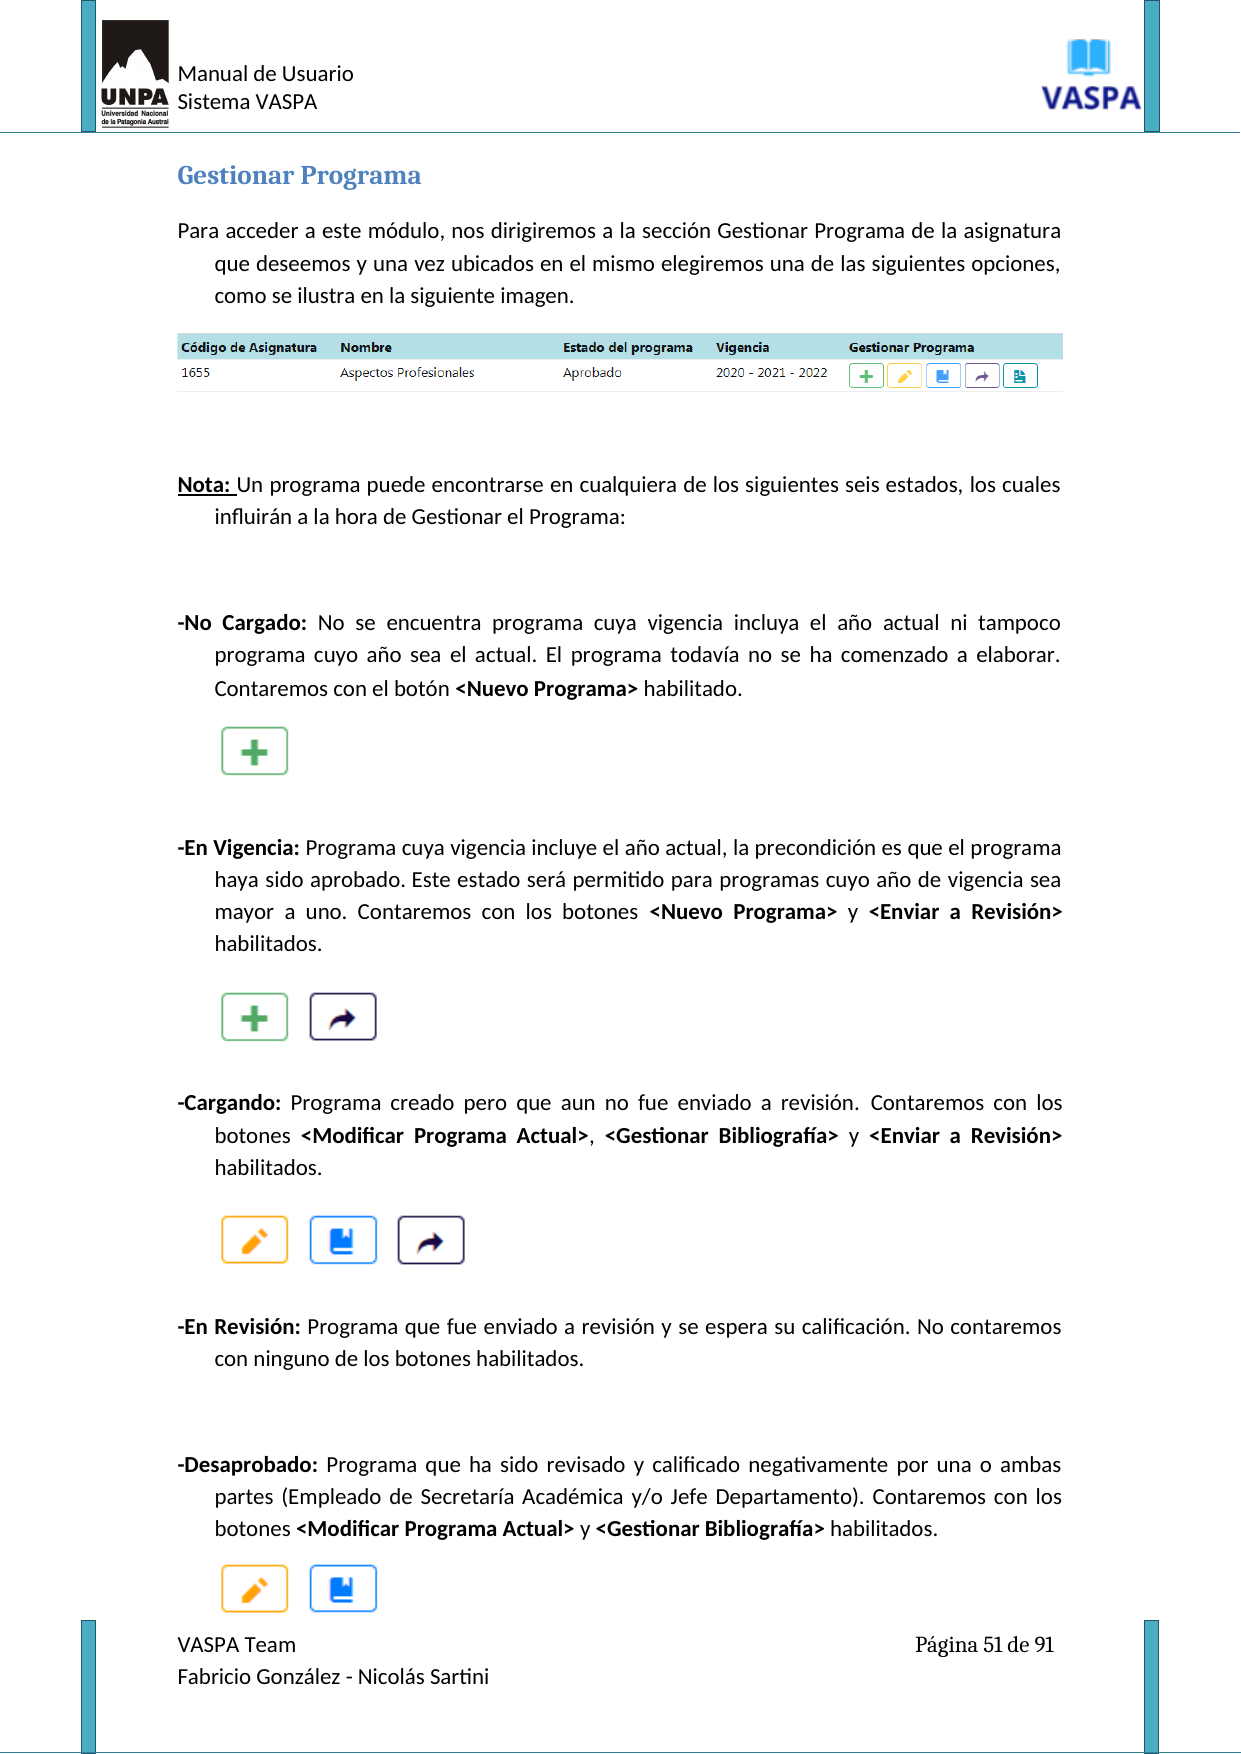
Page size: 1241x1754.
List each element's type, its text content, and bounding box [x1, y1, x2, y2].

picture [217, 725, 293, 780]
text Nota: Un programa puede encontrarse en cualquiera de los siguientes seis estados, los cuales influirán a la hora de Gestionar el Programa: [177, 470, 1063, 530]
picture [100, 18, 170, 129]
picture [307, 1562, 382, 1617]
text -Desaprobado: Programa que ha sido revisado y calificado negativamente por una o ambas partes (Empleado de Secretaría Académica y/o Jefe Departamento). Contaremos con los botones <Modificar Programa Actual> y <Gestionar Bibliografía> habilitados. [177, 1450, 1063, 1543]
picture [217, 990, 293, 1046]
picture [1036, 19, 1146, 129]
picture [307, 990, 380, 1047]
text Para acceder a este módulo, nos dirigiremos a la sección Gestionar Programa de la asignatura que deseemos y una vez ubicados en el mismo elegiremos una de las siguientes opciones, como se ilustra en la siguiente imagen. [177, 216, 1063, 309]
picture [217, 1562, 293, 1619]
picture [307, 1214, 382, 1269]
picture [395, 1214, 468, 1271]
text -No Cargado: No se encuentra programa cuya vigencia incluya el año actual ni tampoco programa cuyo año sea el actual. El programa todavía no se ha comenzado a elaborar. Contaremos con el botón <Nuevo Programa> habilitado. [177, 608, 1063, 702]
text -Cargando: Programa creado pero que aun no fue enviado a revisión. Contaremos con los botones <Modificar Programa Actual>, <Gestionar Bibliografía> y <Enviar a Revisión> habilitados. [177, 1088, 1063, 1181]
picture [177, 333, 1063, 392]
text -En Vigencia: Programa cuya vigencia incluye el año actual, la precondición es que el programa haya sido aprobado. Este estado será permitido para programas cuyo año de vigencia sea mayor a uno. Contaremos con los botones <Nuevo Programa> y <Enviar a Revisión> habilitados. [177, 833, 1063, 957]
text -En Revisión: Programa que fue enviado a revisión y se espera su calificación. No contaremos con ninguno de los botones habilitados. [177, 1312, 1063, 1372]
text Gestionar Programa [177, 160, 1063, 191]
picture [217, 1213, 293, 1270]
